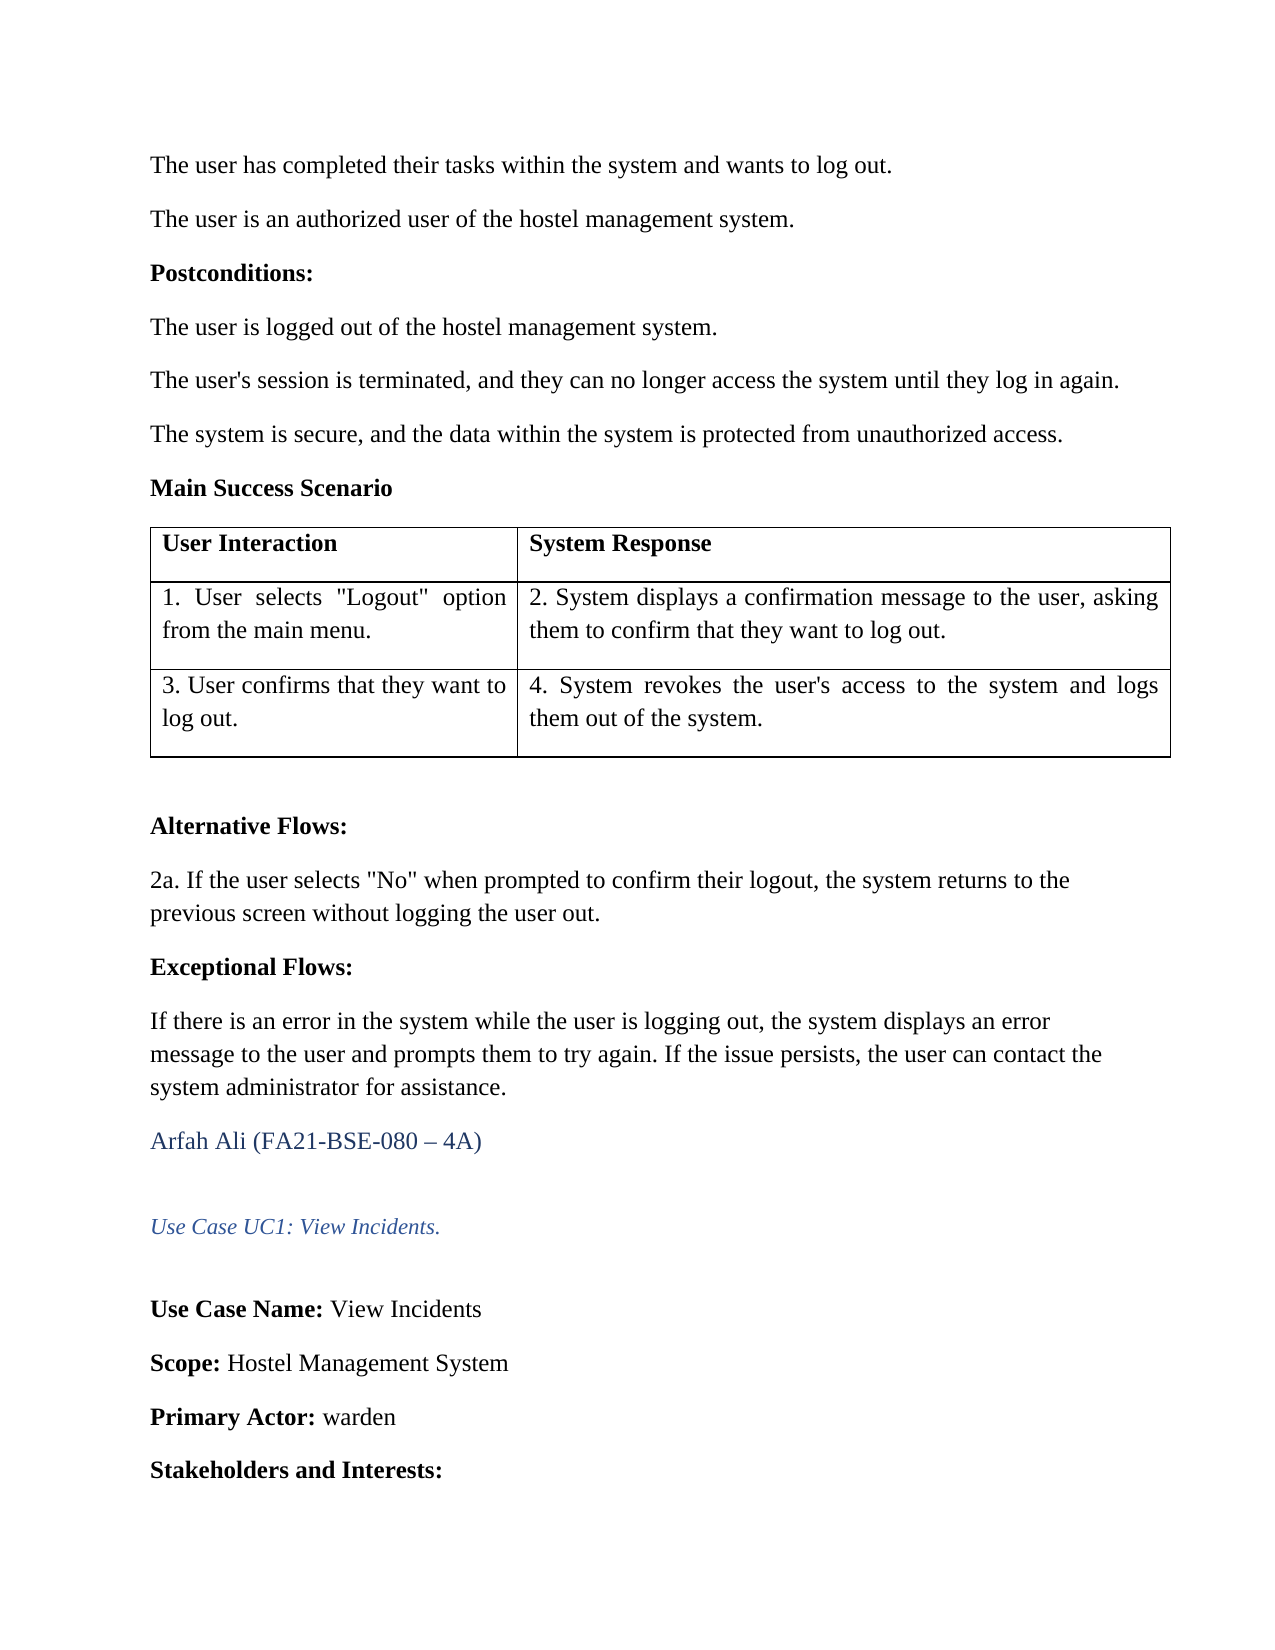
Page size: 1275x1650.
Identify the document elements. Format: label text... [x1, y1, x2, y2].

text The user has completed their tasks within the system and wants to log out. [150, 150, 1125, 179]
text Main Success Scenario [150, 473, 1125, 502]
subtitle Arfah Ali (FA21-BSE-080 – 4A) [150, 1126, 1125, 1154]
text Stakeholders and Interests: [150, 1456, 1125, 1484]
text Use Case Name: View Incidents [150, 1294, 1125, 1323]
subtitle Use Case UC1: View Incidents. [150, 1213, 1125, 1239]
text If there is an error in the system while the user is logging out, the system displays an error message to the user and prompts them to try again. If the issue persists, the user can contact the system administrator for assistance. [150, 1006, 1125, 1101]
text The user's session is terminated, and they can no longer access the system until they log in again. [150, 365, 1125, 394]
text The user is an authorized user of the hostel management system. [150, 204, 1125, 233]
text The user is logged out of the hostel management system. [150, 312, 1125, 340]
text The system is secure, and the data within the system is protected from unauthorized access. [150, 419, 1125, 448]
table_cell 4. System revokes the user's access to the system and logs them out of the system. [518, 670, 1170, 756]
table_cell 1. User selects "Logout" option from the main menu. [151, 583, 517, 669]
text Postconditions: [150, 258, 1125, 286]
text Primary Actor: warden [150, 1402, 1125, 1430]
text 2a. If the user selects "No" when prompted to confirm their logout, the system returns to the previous screen without logging the user out. [150, 865, 1125, 927]
table_cell 3. User confirms that they want to log out. [151, 670, 517, 756]
text Alternative Flows: [150, 811, 1125, 840]
text Scope: Hostel Management System [150, 1348, 1125, 1377]
table_header System Response [518, 528, 1170, 581]
table_header User Interaction [151, 528, 517, 581]
text Exceptional Flows: [150, 952, 1125, 981]
table_cell 2. System displays a confirmation message to the user, asking them to confirm that they want to log out. [518, 583, 1170, 669]
